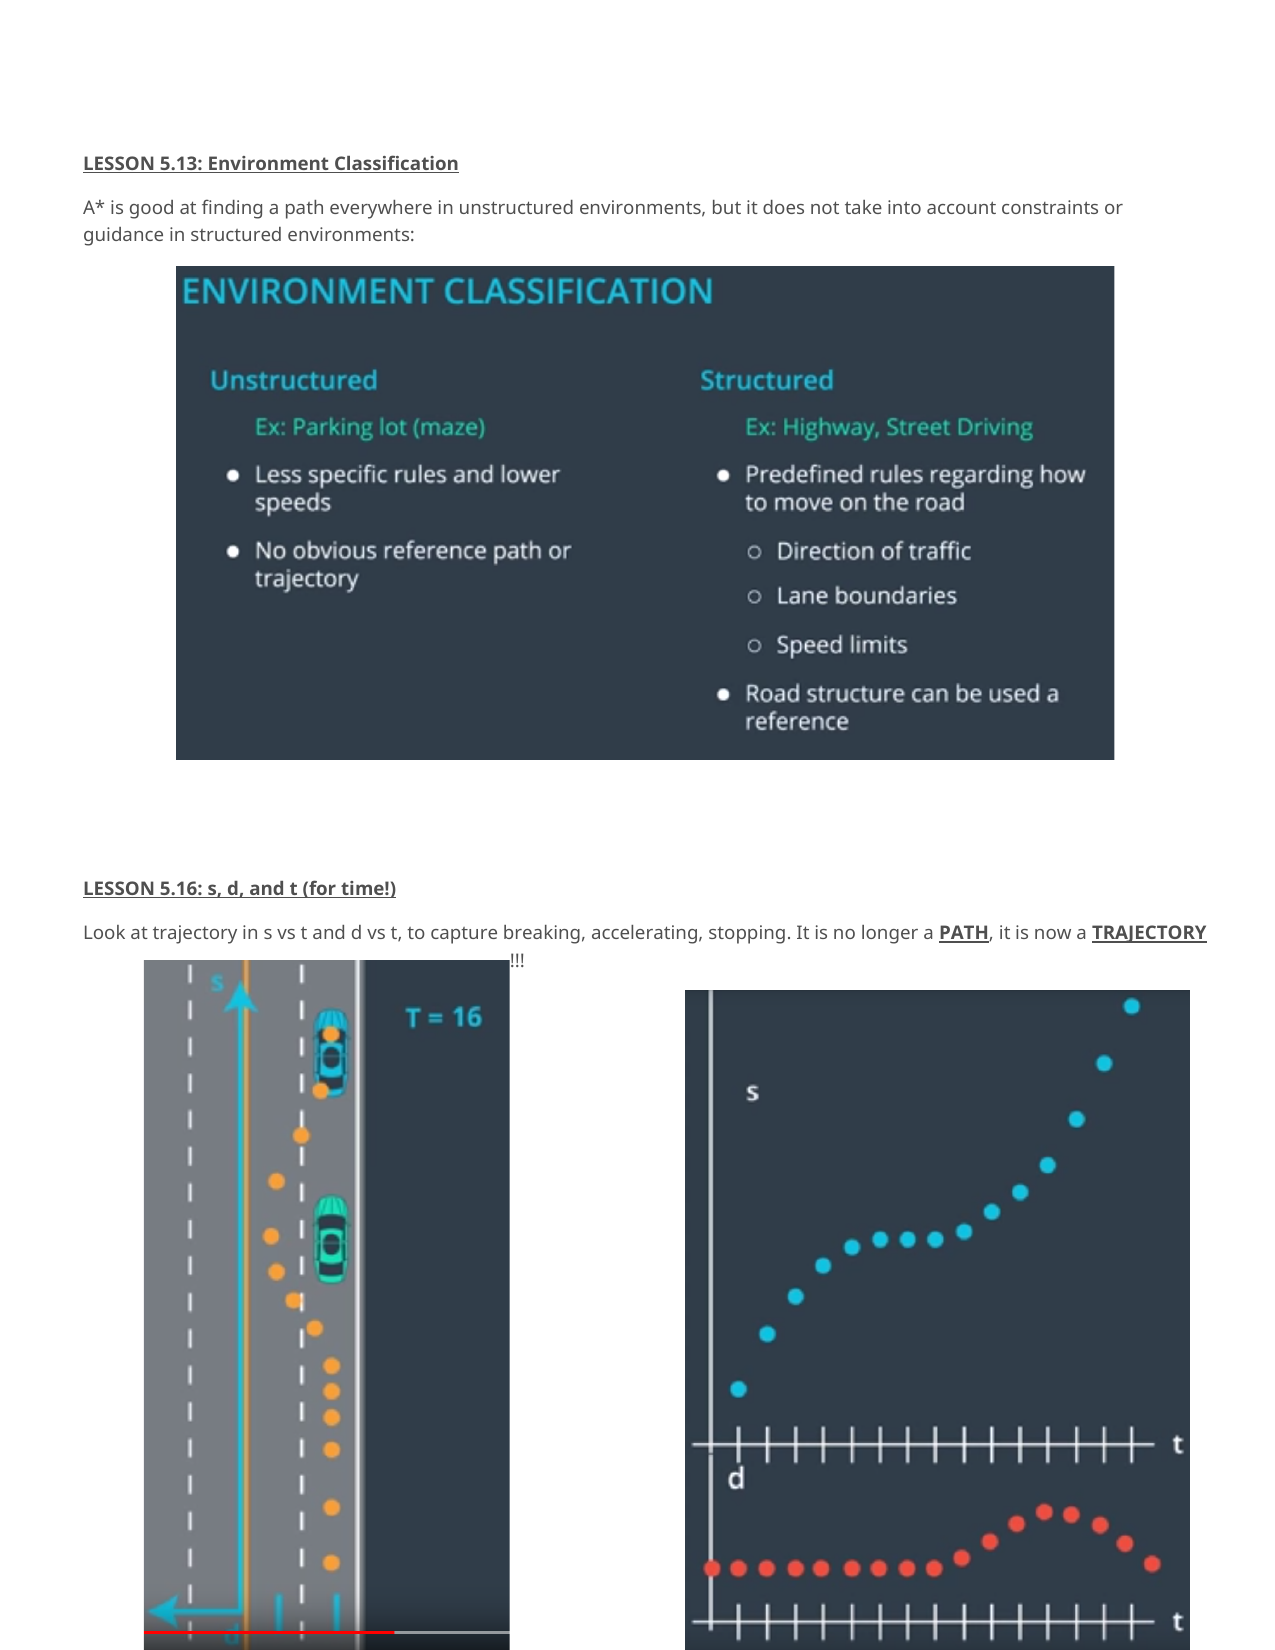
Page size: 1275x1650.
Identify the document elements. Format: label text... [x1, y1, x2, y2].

picture [176, 266, 1115, 760]
text LESSON 5.13: Environment Classification [83, 150, 1208, 176]
picture [143, 960, 510, 1650]
picture [685, 990, 1190, 1650]
text Look at trajectory in s vs t and d vs t, to capture breaking, accelerating, stopping. It is no longer a PATH, it is now a TRAJECTORY !!! [83, 919, 1208, 972]
text A* is good at finding a path everywhere in unstructured environments, but it does not take into account constraints or guidance in structured environments: [83, 194, 1208, 247]
text LESSON 5.16: s, d, and t (for time!) [83, 875, 1208, 901]
